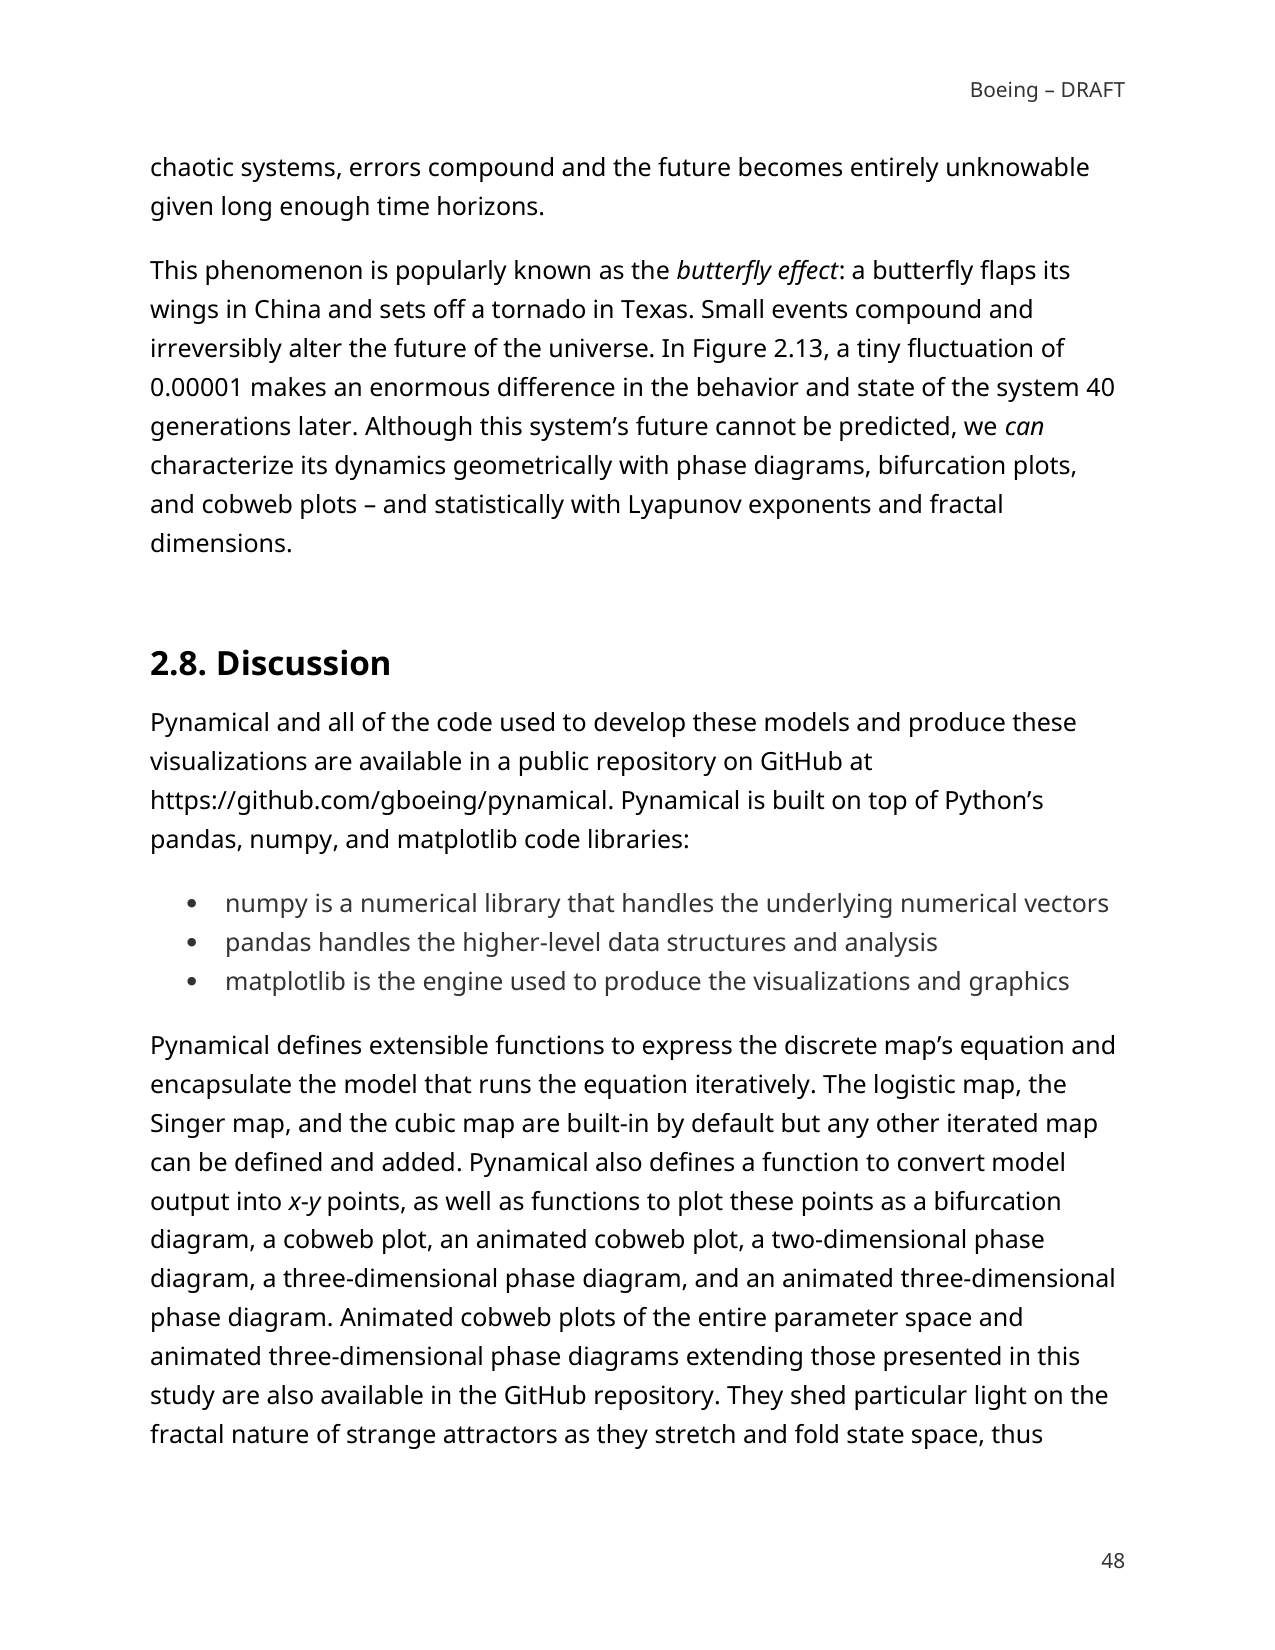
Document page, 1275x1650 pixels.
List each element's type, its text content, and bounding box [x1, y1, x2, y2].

subtitle Discussion [150, 639, 1125, 686]
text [150, 150, 1125, 223]
list pandas handles the higher-level data structures and analysis [187, 925, 1125, 959]
list numpy is a numerical library that handles the underlying numerical vectors [187, 886, 1125, 920]
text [150, 1028, 1125, 1451]
text Pynamical and all of the code used to develop these models and produce these visualizations are available in a public repository on GitHub at https://github.com/gboeing/pynamical. Pynamical is built on top of Python’s pandas, numpy, and matplotlib code libraries: [150, 705, 1125, 856]
list matplotlib is the engine used to produce the visualizations and graphics [187, 964, 1125, 998]
text This phenomenon is popularly known as the butterfly effect: a butterfly flaps its wings in China and sets off a tornado in Texas. Small events compound and irreversibly alter the future of the universe. In Figure 2.13, a tiny fluctuation of 0.00001 makes an enormous difference in the behavior and state of the system 40 generations later. Although this system’s future cannot be predicted, we can characterize its dynamics geometrically with phase diagrams, bifurcation plots, and cobweb plots – and statistically with Lyapunov exponents and fractal dimensions. [150, 253, 1125, 559]
